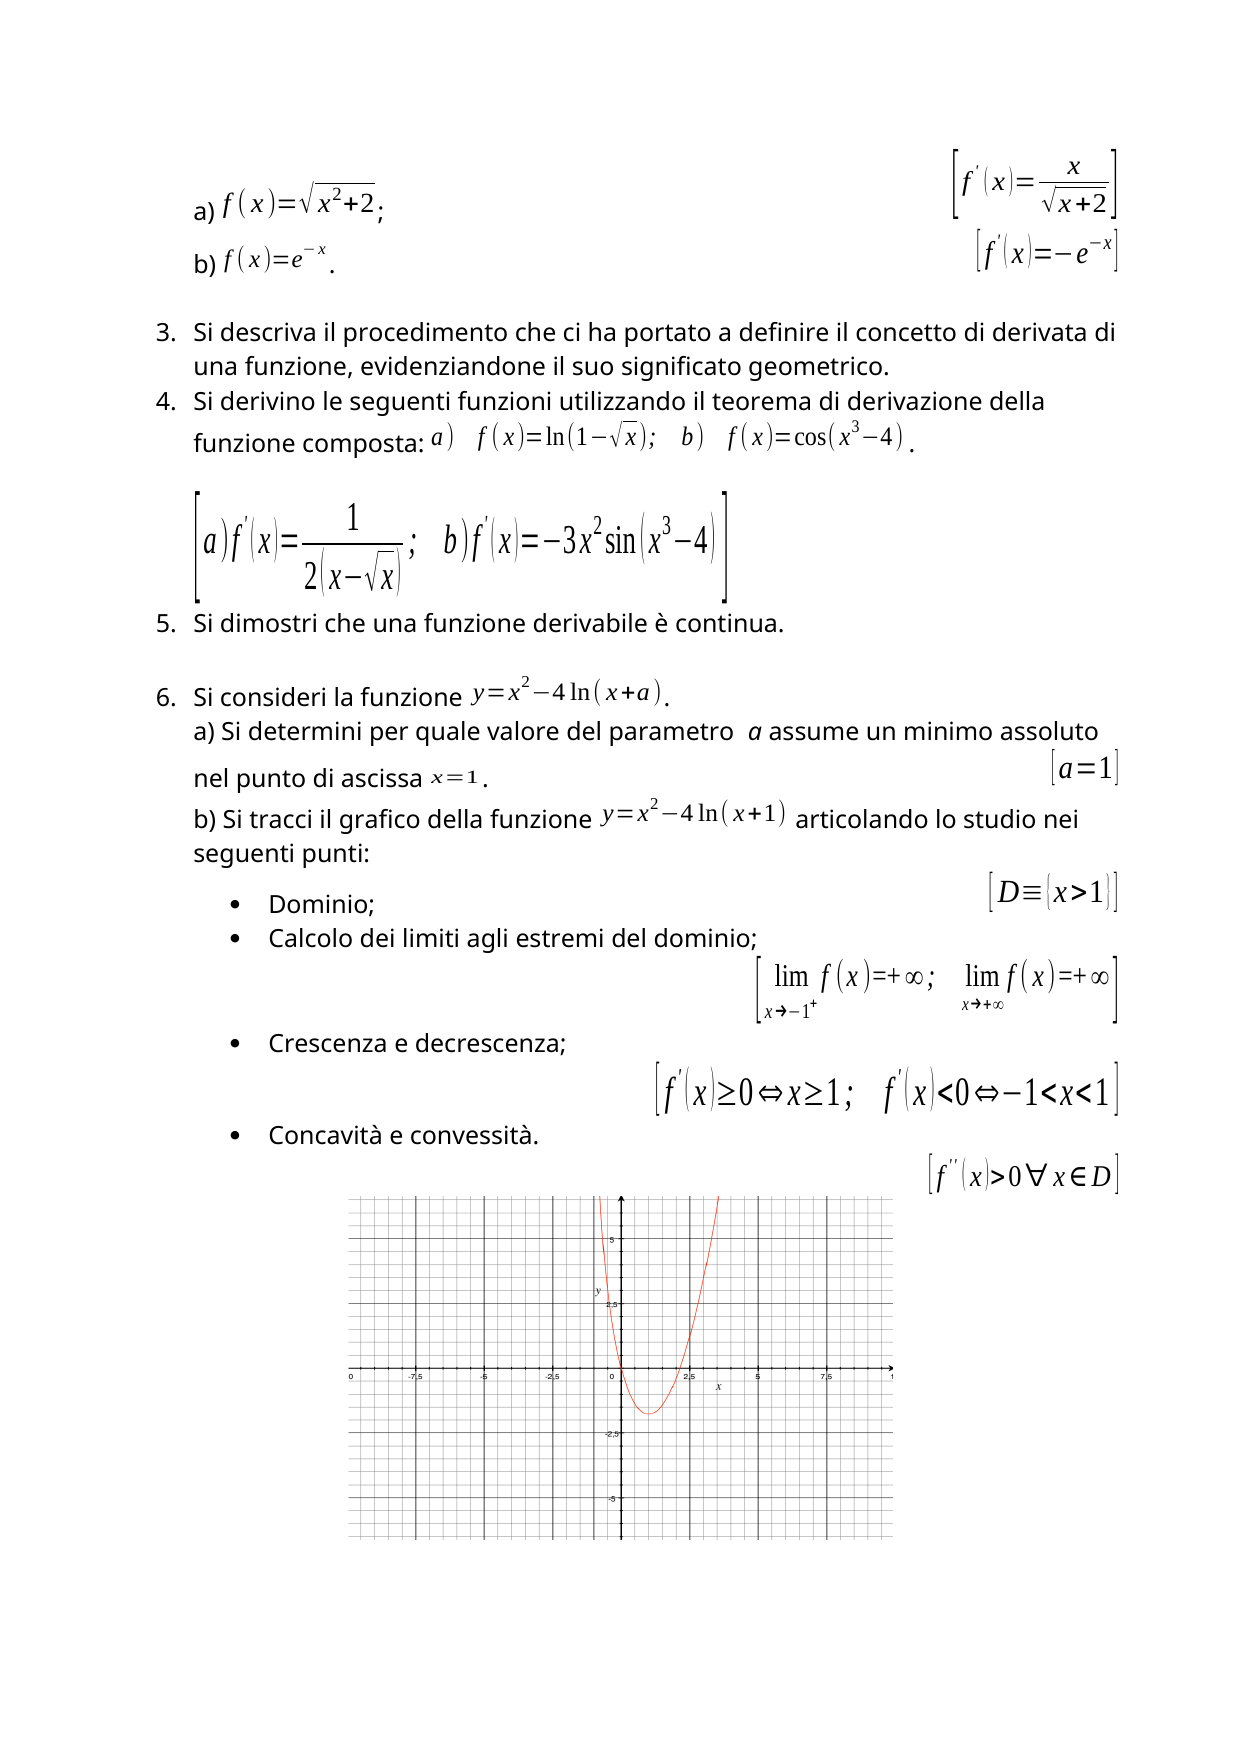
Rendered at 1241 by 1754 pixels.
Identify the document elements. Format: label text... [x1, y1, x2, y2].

list Dominio; [231, 870, 1122, 921]
list Si consideri la funzione . [156, 673, 1122, 714]
list Calcolo dei limiti agli estremi del dominio; [231, 921, 1122, 955]
list Crescenza e decrescenza; [231, 1026, 1122, 1060]
list Concavità e convessità. [231, 1118, 1122, 1152]
list Si dimostri che una funzione derivabile è continua. [156, 605, 1122, 639]
text a) ; [193, 148, 1122, 228]
list Si descriva il procedimento che ci ha portato a definire il concetto di derivata di una funzione, evidenziandone il suo significato geometrico. [156, 315, 1122, 383]
text b) . [193, 228, 1122, 281]
text a) Si determini per quale valore del parametro a assume un minimo assoluto nel punto di ascissa . [193, 714, 1122, 795]
text b) Si tracci il grafico della funzione articolando lo studio nei seguenti punti: [193, 795, 1122, 870]
list Si derivino le seguenti funzioni utilizzando il teorema di derivazione della funzione composta: . [156, 383, 1122, 460]
